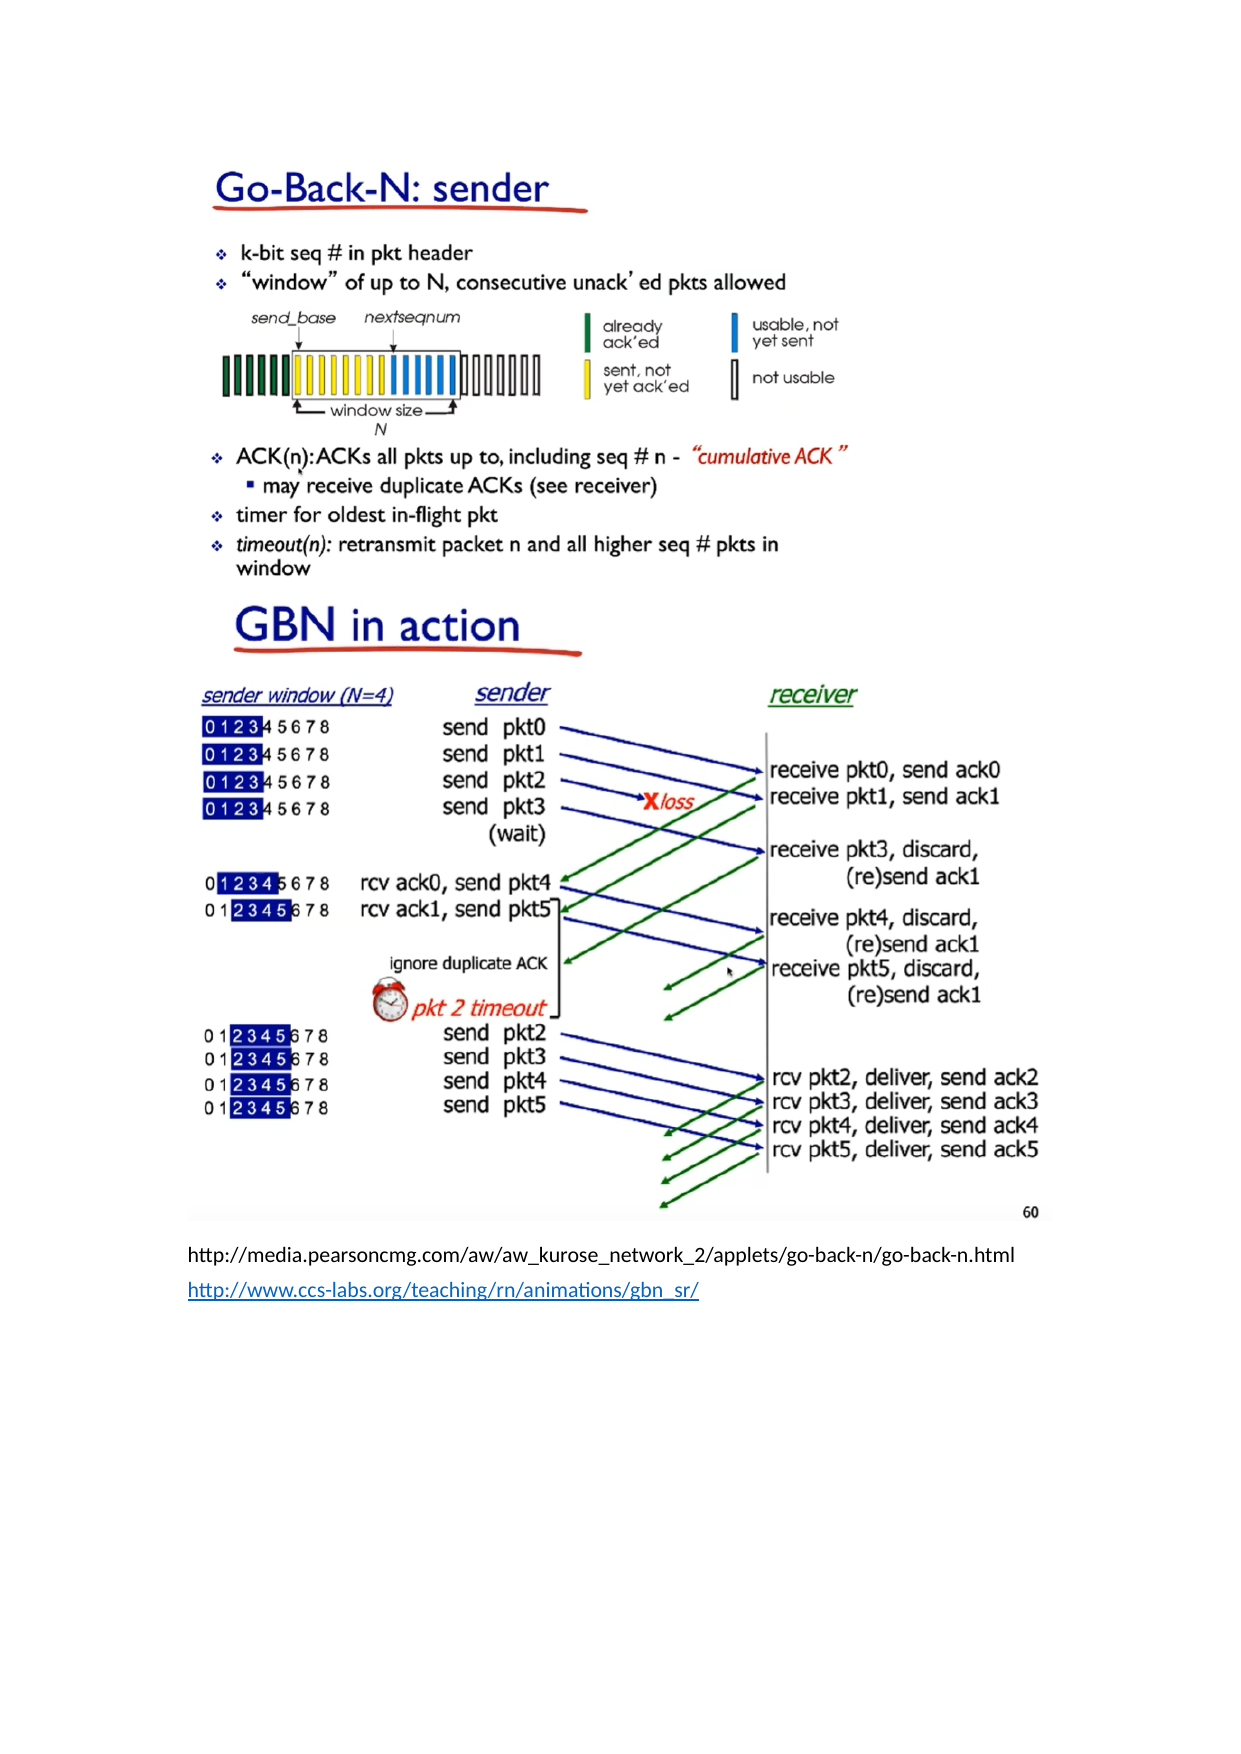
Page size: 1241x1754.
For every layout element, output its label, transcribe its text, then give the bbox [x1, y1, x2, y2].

picture [187, 586, 1053, 1221]
picture [187, 162, 855, 580]
text http://media.pearsoncmg.com/aw/aw_kurose_network_2/applets/go-back-n/go-back-n.html http://www.ccs-labs.org/teaching/rn/animations/gbn_sr/ [187, 1239, 1053, 1306]
